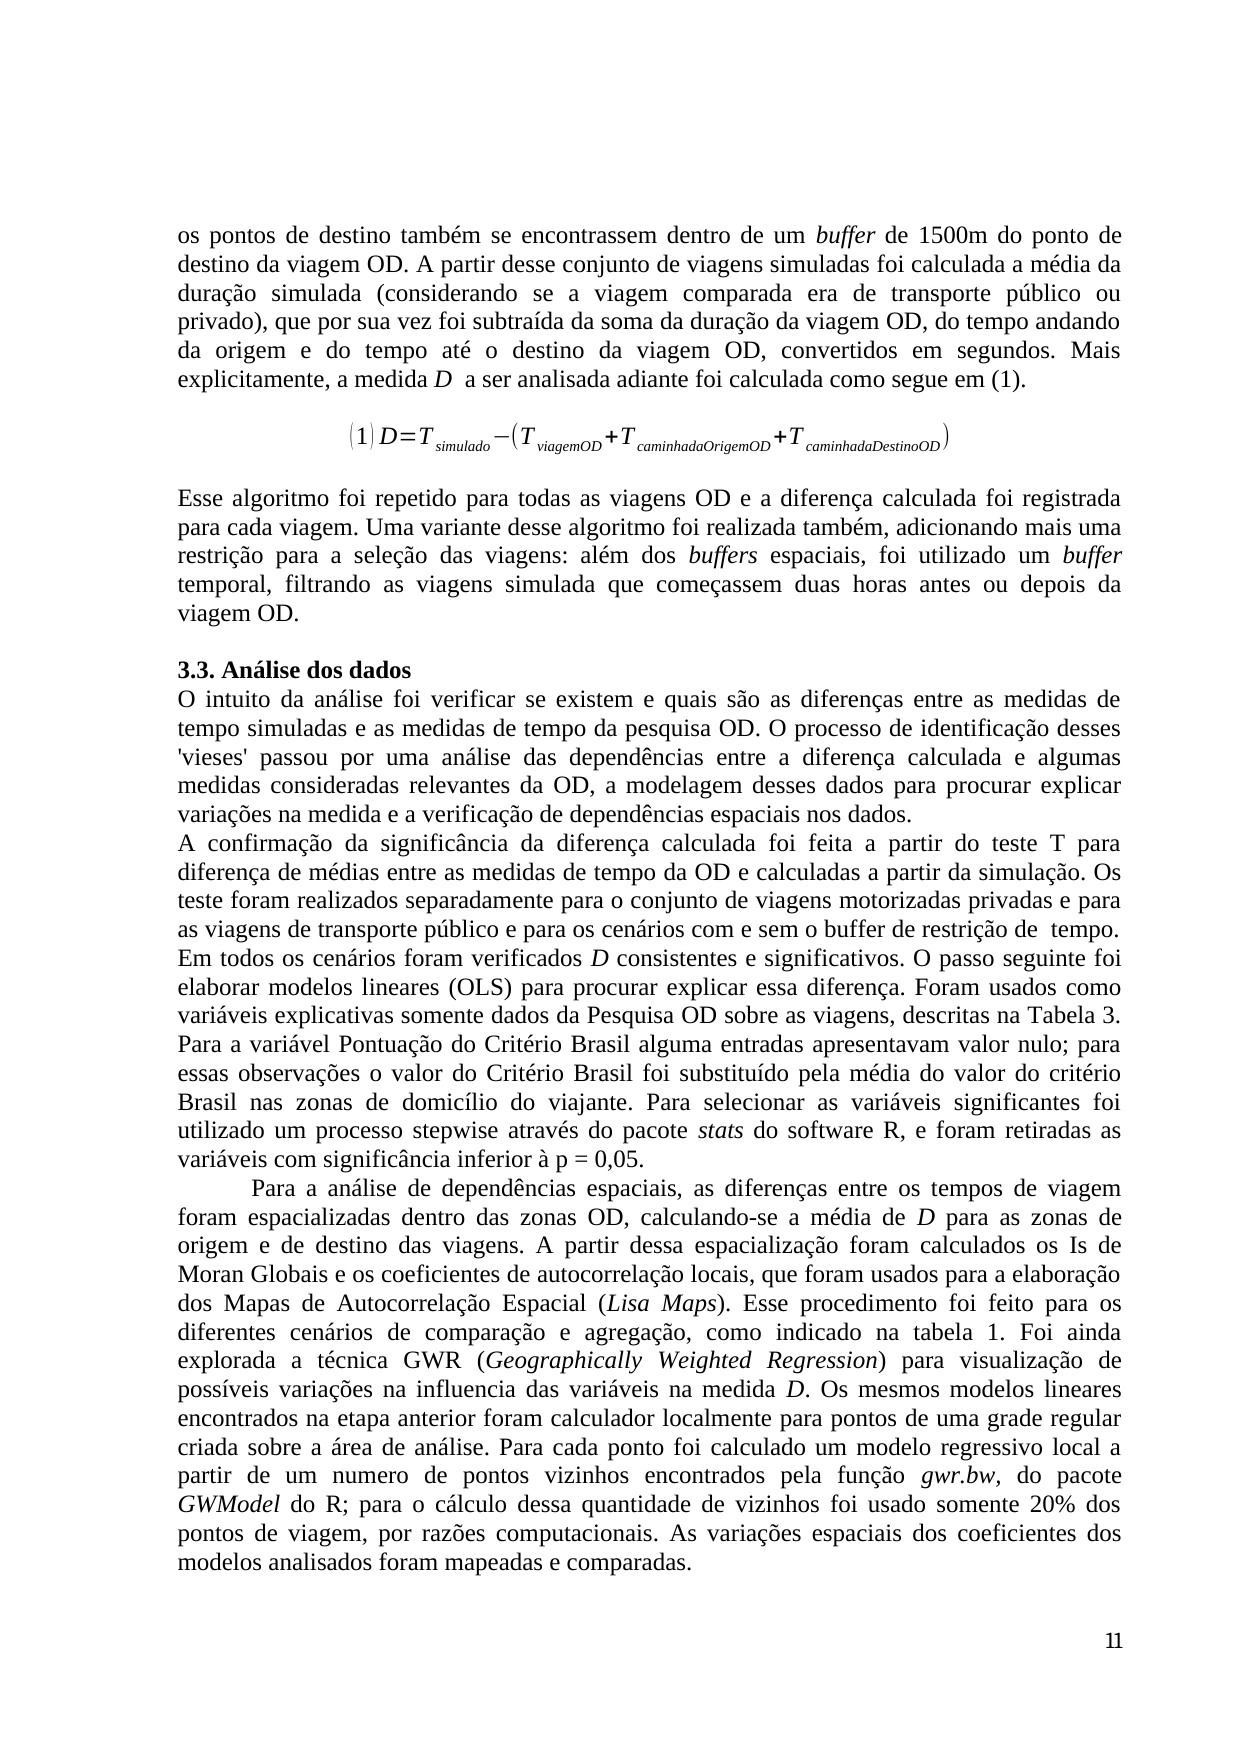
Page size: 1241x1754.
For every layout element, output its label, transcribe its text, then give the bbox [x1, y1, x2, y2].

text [177, 220, 1122, 393]
text Para a análise de dependências espaciais, as diferenças entre os tempos de viagem foram espacializadas dentro das zonas OD, calculando-se a média de D para as zonas de origem e de destino das viagens. A partir dessa espacialização foram calculados os Is de Moran Globais e os coeficientes de autocorrelação locais, que foram usados para a elaboração dos Mapas de Autocorrelação Espacial (Lisa Maps). Esse procedimento foi feito para os diferentes cenários de comparação e agregação, como indicado na tabela 1. Foi ainda explorada a técnica GWR (Geographically Weighted Regression) para visualização de possíveis variações na influencia das variáveis na medida D. Os mesmos modelos lineares encontrados na etapa anterior foram calculador localmente para pontos de uma grade regular criada sobre a área de análise. Para cada ponto foi calculado um modelo regressivo local a partir de um numero de pontos vizinhos encontrados pela função gwr.bw, do pacote GWModel do R; para o cálculo dessa quantidade de vizinhos foi usado somente 20% dos pontos de viagem, por razões computacionais. As variações espaciais dos coeficientes dos modelos analisados foram mapeadas e comparadas. [177, 1173, 1122, 1576]
text A confirmação da significância da diferença calculada foi feita a partir do teste T para diferença de médias entre as medidas de tempo da OD e calculadas a partir da simulação. Os teste foram realizados separadamente para o conjunto de viagens motorizadas privadas e para as viagens de transporte público e para os cenários com e sem o buffer de restrição de tempo. Em todos os cenários foram verificados D consistentes e significativos. O passo seguinte foi elaborar modelos lineares (OLS) para procurar explicar essa diferença. Foram usados como variáveis explicativas somente dados da Pesquisa OD sobre as viagens, descritas na Tabela 3. Para a variável Pontuação do Critério Brasil alguma entradas apresentavam valor nulo; para essas observações o valor do Critério Brasil foi substituído pela média do valor do critério Brasil nas zonas de domicílio do viajante. Para selecionar as variáveis significantes foi utilizado um processo stepwise através do pacote stats do software R, e foram retiradas as variáveis com significância inferior à p = 0,05. [177, 828, 1122, 1173]
text 3.3. Análise dos dados [177, 656, 1122, 684]
text O intuito da análise foi verificar se existem e quais são as diferenças entre as medidas de tempo simuladas e as medidas de tempo da pesquisa OD. O processo de identificação desses 'vieses' passou por uma análise das dependências entre a diferença calculada e algumas medidas consideradas relevantes da OD, a modelagem desses dados para procurar explicar variações na medida e a verificação de dependências espaciais nos dados. [177, 684, 1122, 828]
text Esse algoritmo foi repetido para todas as viagens OD e a diferença calculada foi registrada para cada viagem. Uma variante desse algoritmo foi realizada também, adicionando mais uma restrição para a seleção das viagens: além dos buffers espaciais, foi utilizado um buffer temporal, filtrando as viagens simulada que começassem duas horas antes ou depois da viagem OD. [177, 483, 1122, 627]
